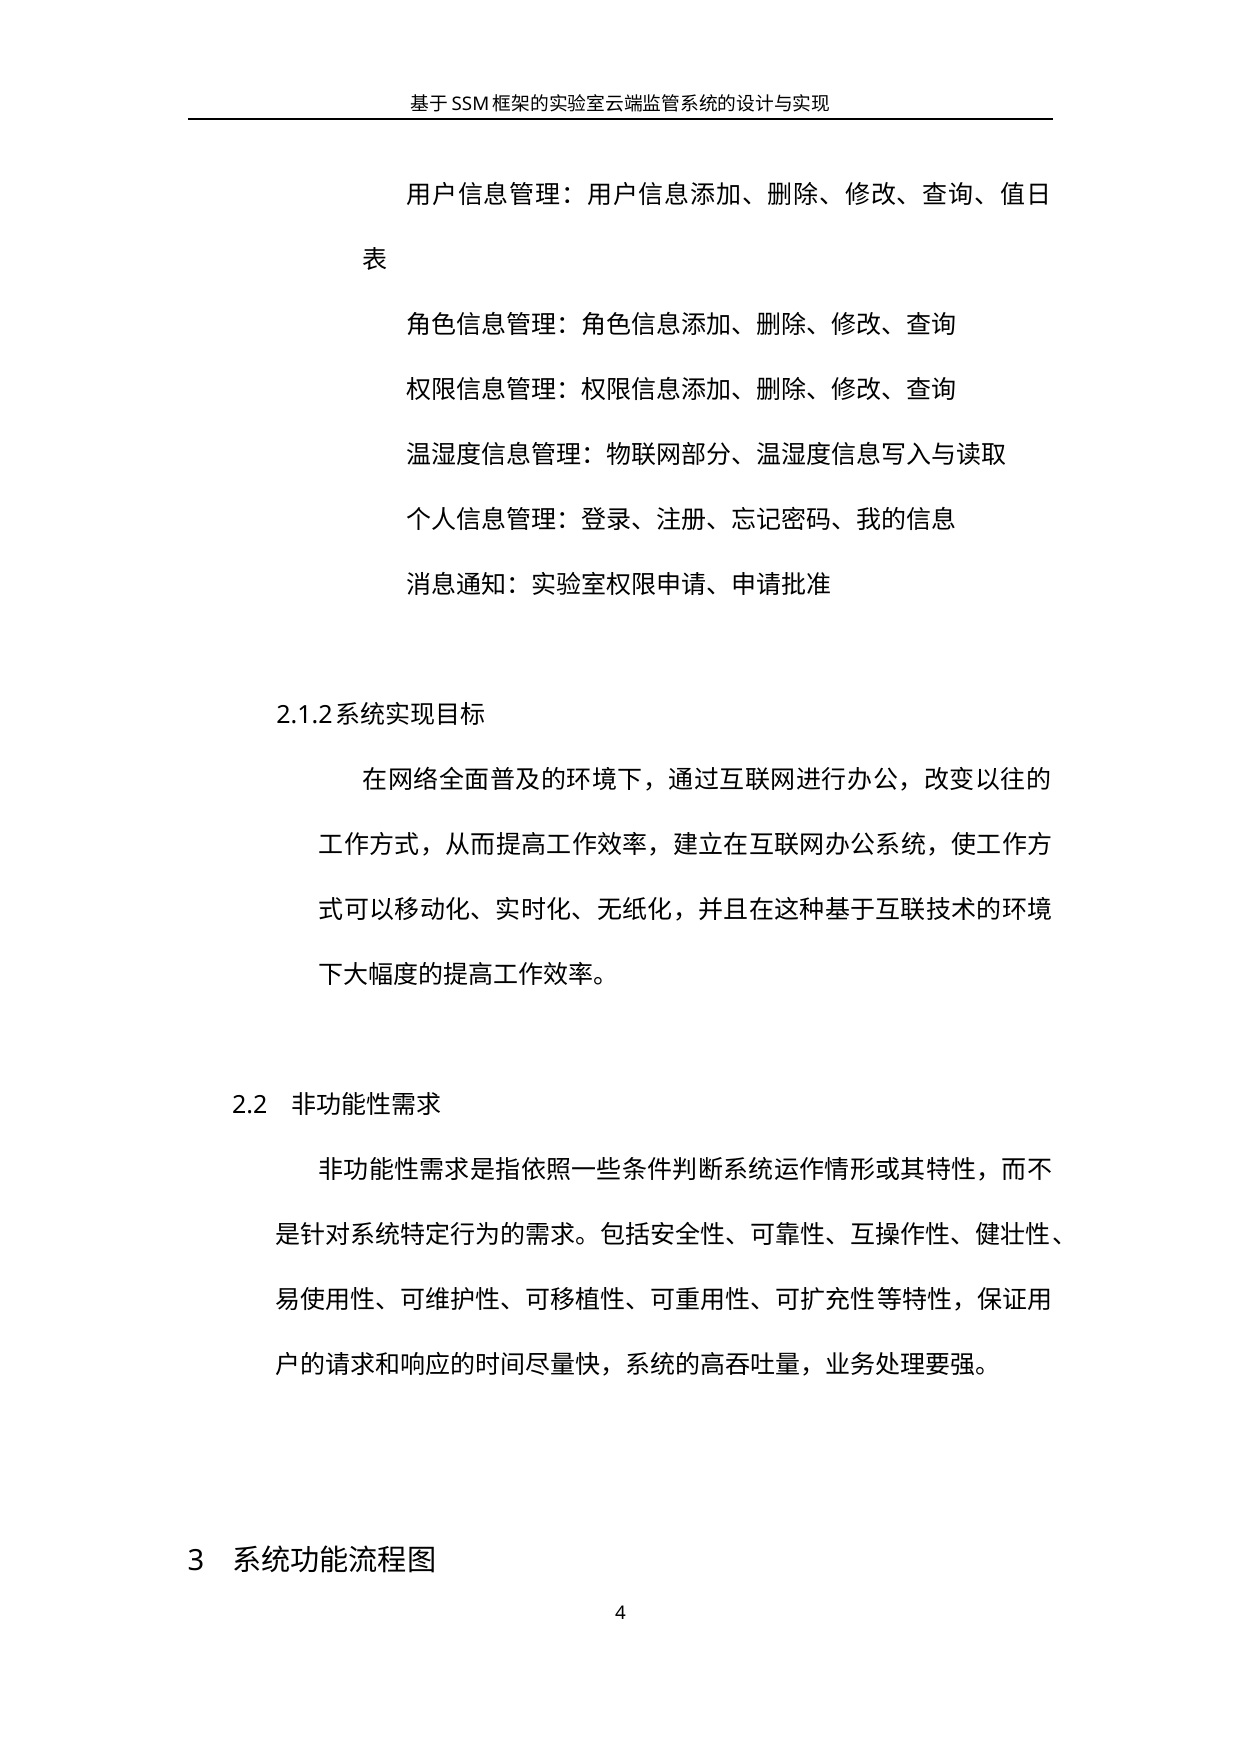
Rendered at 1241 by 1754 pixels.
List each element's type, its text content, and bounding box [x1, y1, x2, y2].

list 非功能性需求是指依照一些条件判断系统运作情形或其特性，而不是针对系统特定行为的需求。包括安全性、可靠性、互操作性、健壮性、易使用性、可维护性、可移植性、可重用性、可扩充性等特性，保证用户的请求和响应的时间尽量快，系统的高吞吐量，业务处理要强。 [275, 1135, 1053, 1395]
list 用户信息管理：用户信息添加、删除、修改、查询、值日表 [362, 160, 1053, 290]
list 温湿度信息管理：物联网部分、温湿度信息写入与读取 [362, 420, 1053, 485]
list 在网络全面普及的环境下，通过互联网进行办公，改变以往的工作方式，从而提高工作效率，建立在互联网办公系统，使工作方式可以移动化、实时化、无纸化，并且在这种基于互联技术的环境下大幅度的提高工作效率。 [319, 745, 1053, 1005]
list 消息通知：实验室权限申请、申请批准 [319, 550, 1053, 615]
list 个人信息管理：登录、注册、忘记密码、我的信息 [319, 485, 1053, 550]
list 权限信息管理：权限信息添加、删除、修改、查询 [362, 355, 1053, 420]
list 角色信息管理：角色信息添加、删除、修改、查询 [362, 290, 1053, 355]
list 系统实现目标 [276, 680, 1053, 745]
list 系统功能流程图 [187, 1525, 1053, 1590]
list 非功能性需求 [232, 1070, 1053, 1135]
